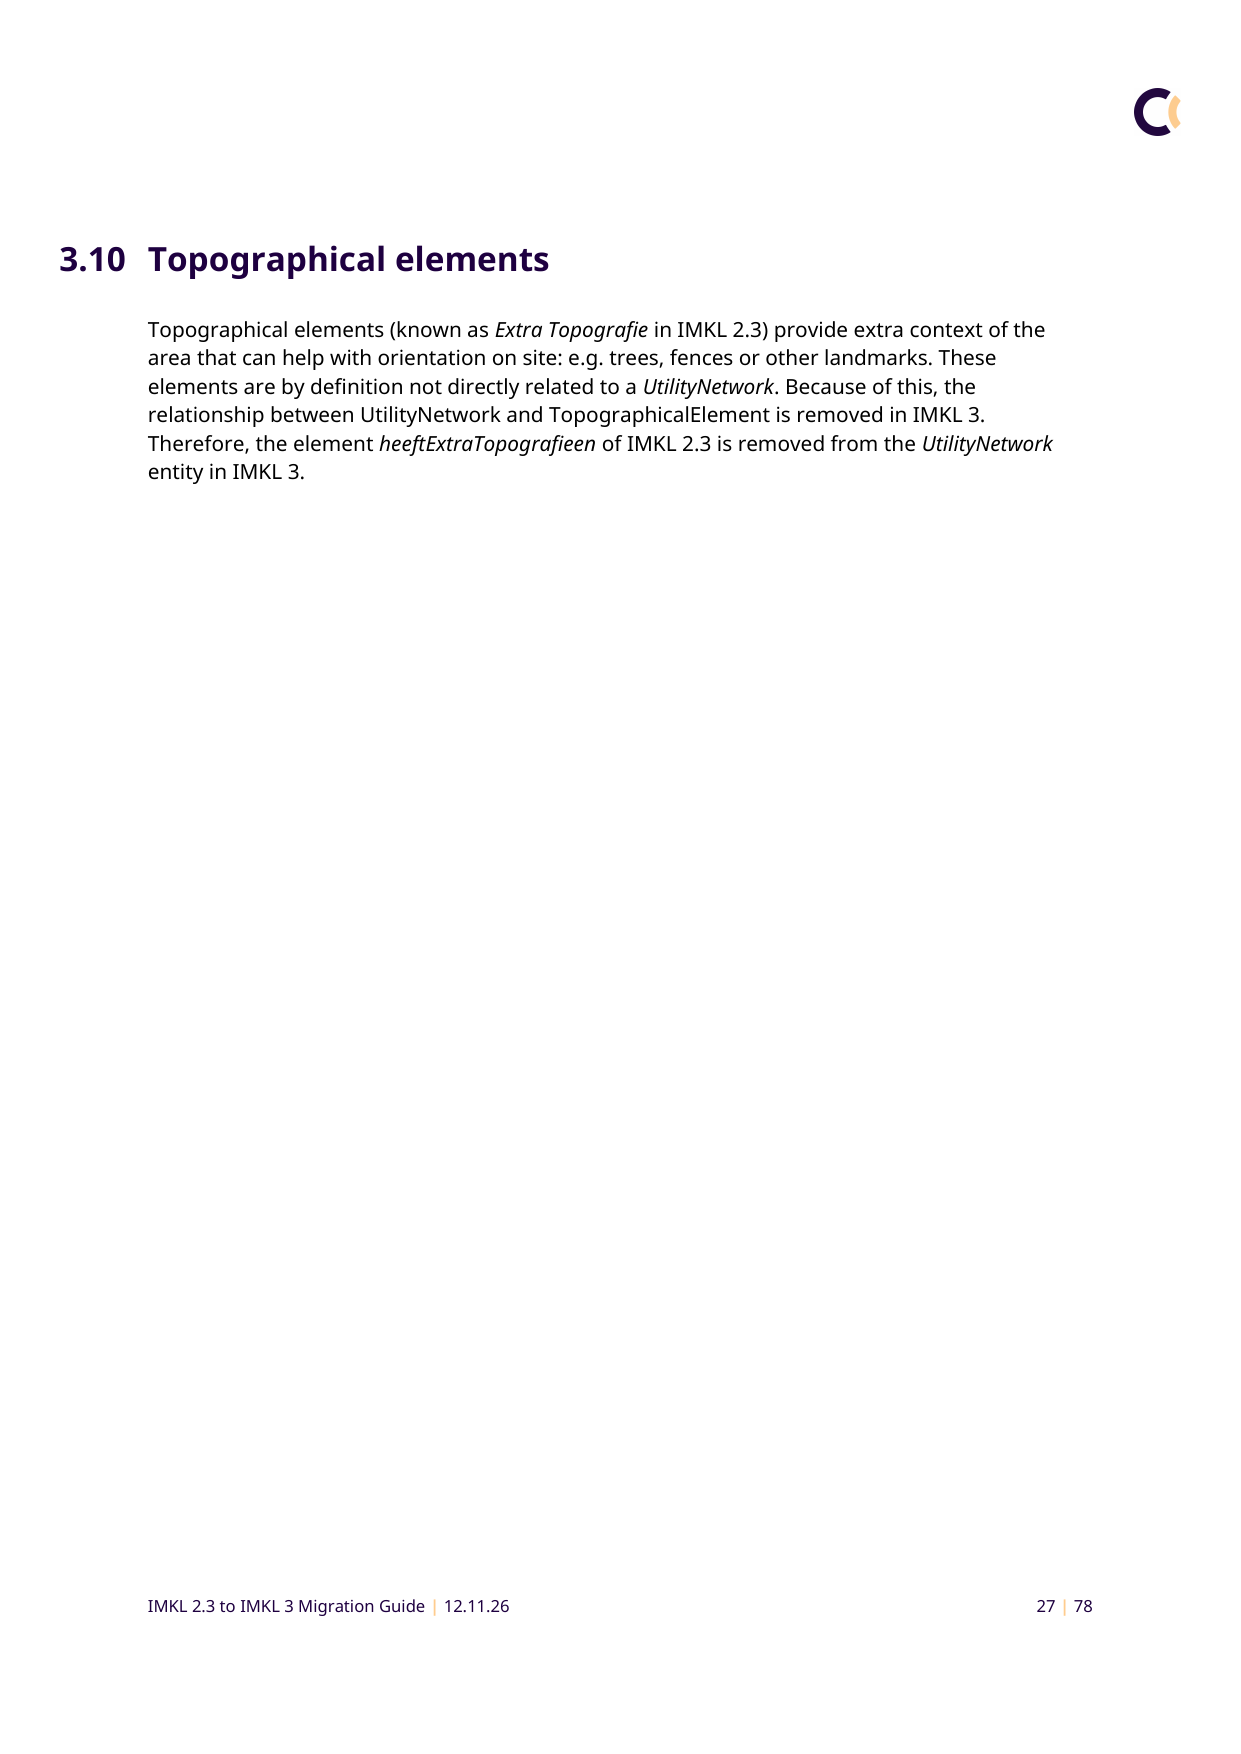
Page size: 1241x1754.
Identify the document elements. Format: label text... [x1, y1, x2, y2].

picture [1134, 88, 1181, 136]
subtitle Topographical elements [59, 236, 1092, 282]
text Topographical elements (known as Extra Topografie in IMKL 2.3) provide extra context of the area that can help with orientation on site: e.g. trees, fences or other landmarks. These elements are by definition not directly related to a UtilityNetwork. Because of this, the relationship between UtilityNetwork and TopographicalElement is removed in IMKL 3. Therefore, the element heeftExtraTopografieen of IMKL 2.3 is removed from the UtilityNetwork entity in IMKL 3. [148, 315, 1092, 486]
